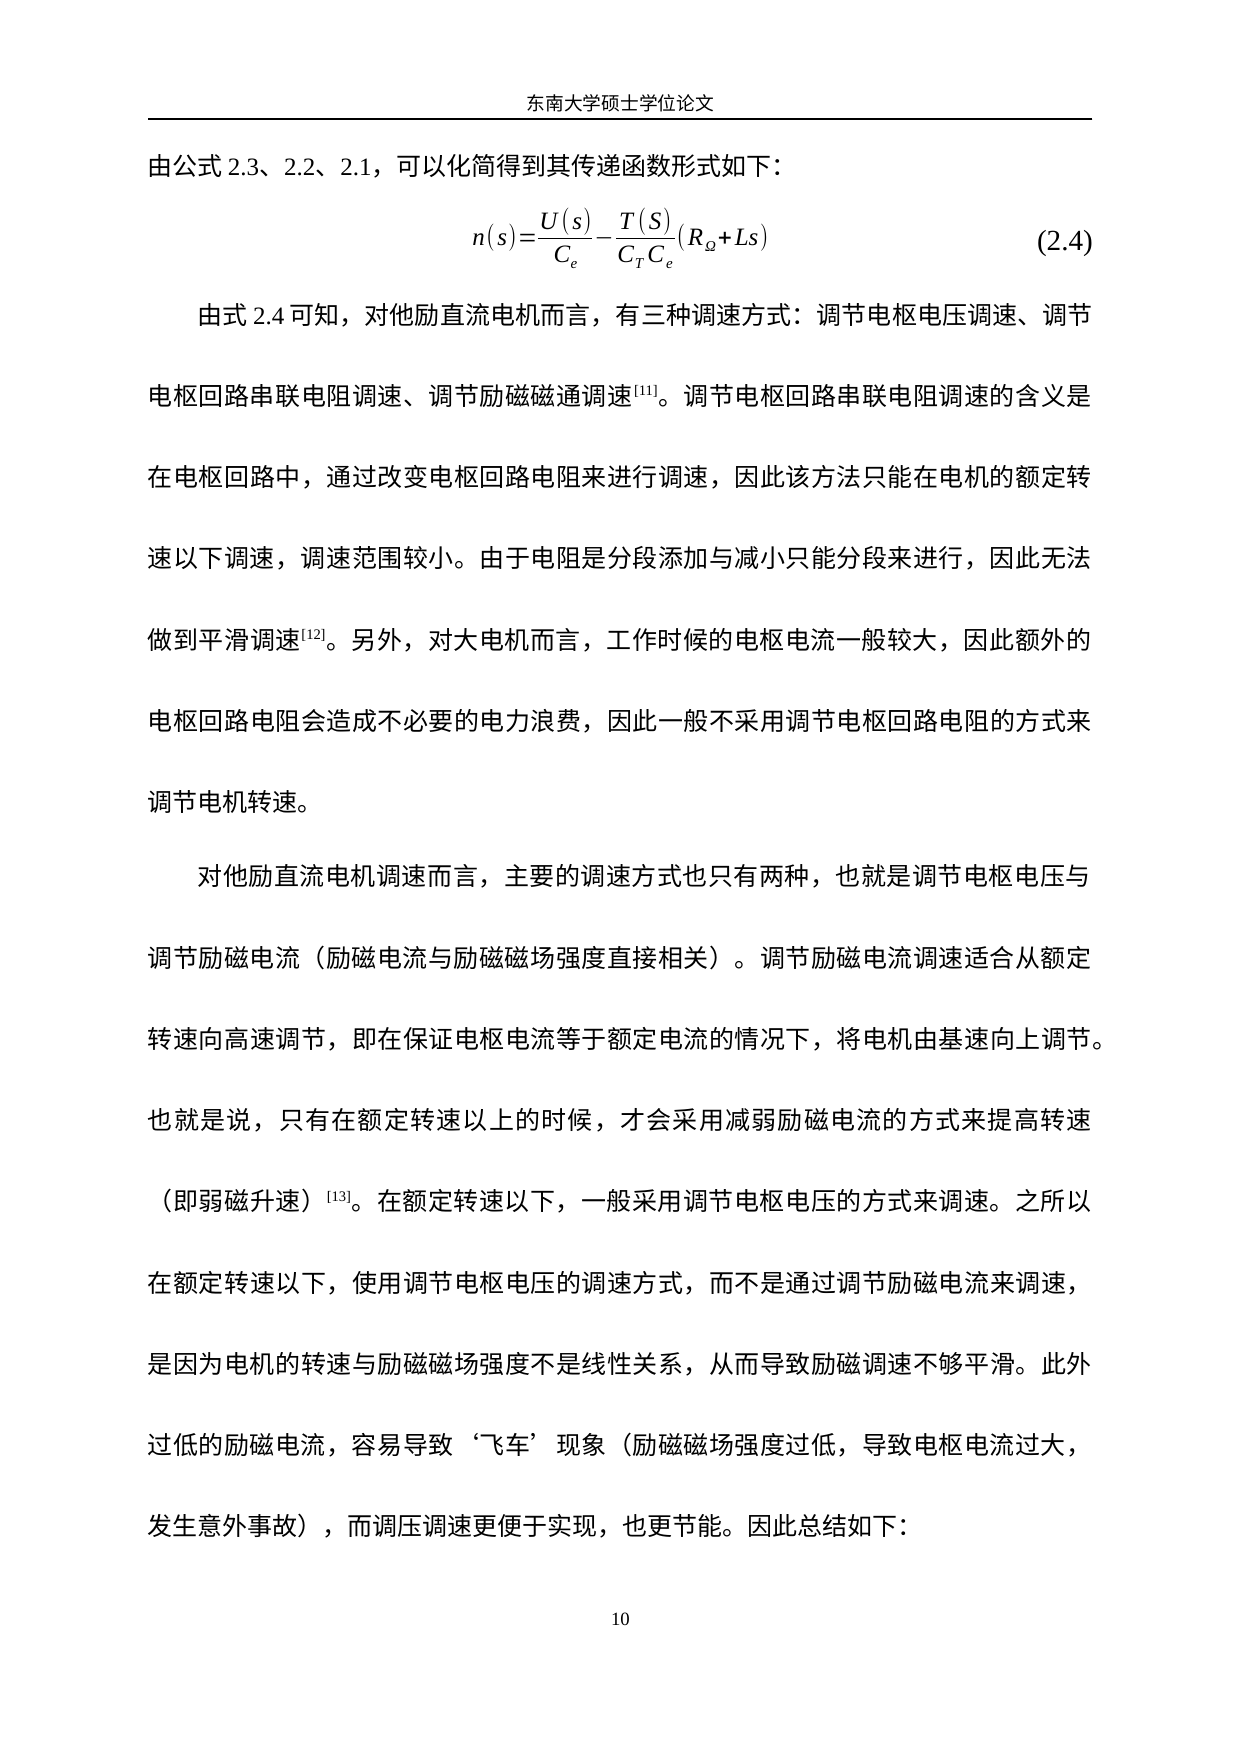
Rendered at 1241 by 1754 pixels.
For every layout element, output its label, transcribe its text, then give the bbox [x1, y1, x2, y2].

text 由式2.4可知，对他励直流电机而言，有三种调速方式：调节电枢电压调速、调节电枢回路串联电阻调速、调节励磁磁通调速[11]。调节电枢回路串联电阻调速的含义是在电枢回路中，通过改变电枢回路电阻来进行调速，因此该方法只能在电机的额定转速以下调速，调速范围较小。由于电阻是分段添加与减小只能分段来进行，因此无法做到平滑调速[12]。另外，对大电机而言，工作时候的电枢电流一般较大，因此额外的电枢回路电阻会造成不必要的电力浪费，因此一般不采用调节电枢回路电阻的方式来调节电机转速。 [148, 281, 1092, 833]
text 由公式2.3、2.2、2.1，可以化简得到其传递函数形式如下： [148, 132, 1092, 197]
text (2.4) [148, 206, 1092, 271]
text 对他励直流电机调速而言，主要的调速方式也只有两种，也就是调节电枢电压与调节励磁电流（励磁电流与励磁磁场强度直接相关）。调节励磁电流调速适合从额定转速向高速调节，即在保证电枢电流等于额定电流的情况下，将电机由基速向上调节。也就是说，只有在额定转速以上的时候，才会采用减弱励磁电流的方式来提高转速（即弱磁升速）[13]。在额定转速以下，一般采用调节电枢电压的方式来调速。之所以在额定转速以下，使用调节电枢电压的调速方式，而不是通过调节励磁电流来调速，是因为电机的转速与励磁磁场强度不是线性关系，从而导致励磁调速不够平滑。此外过低的励磁电流，容易导致‘飞车’现象（励磁磁场强度过低，导致电枢电流过大，发生意外事故），而调压调速更便于实现，也更节能。因此总结如下： [148, 842, 1092, 1557]
